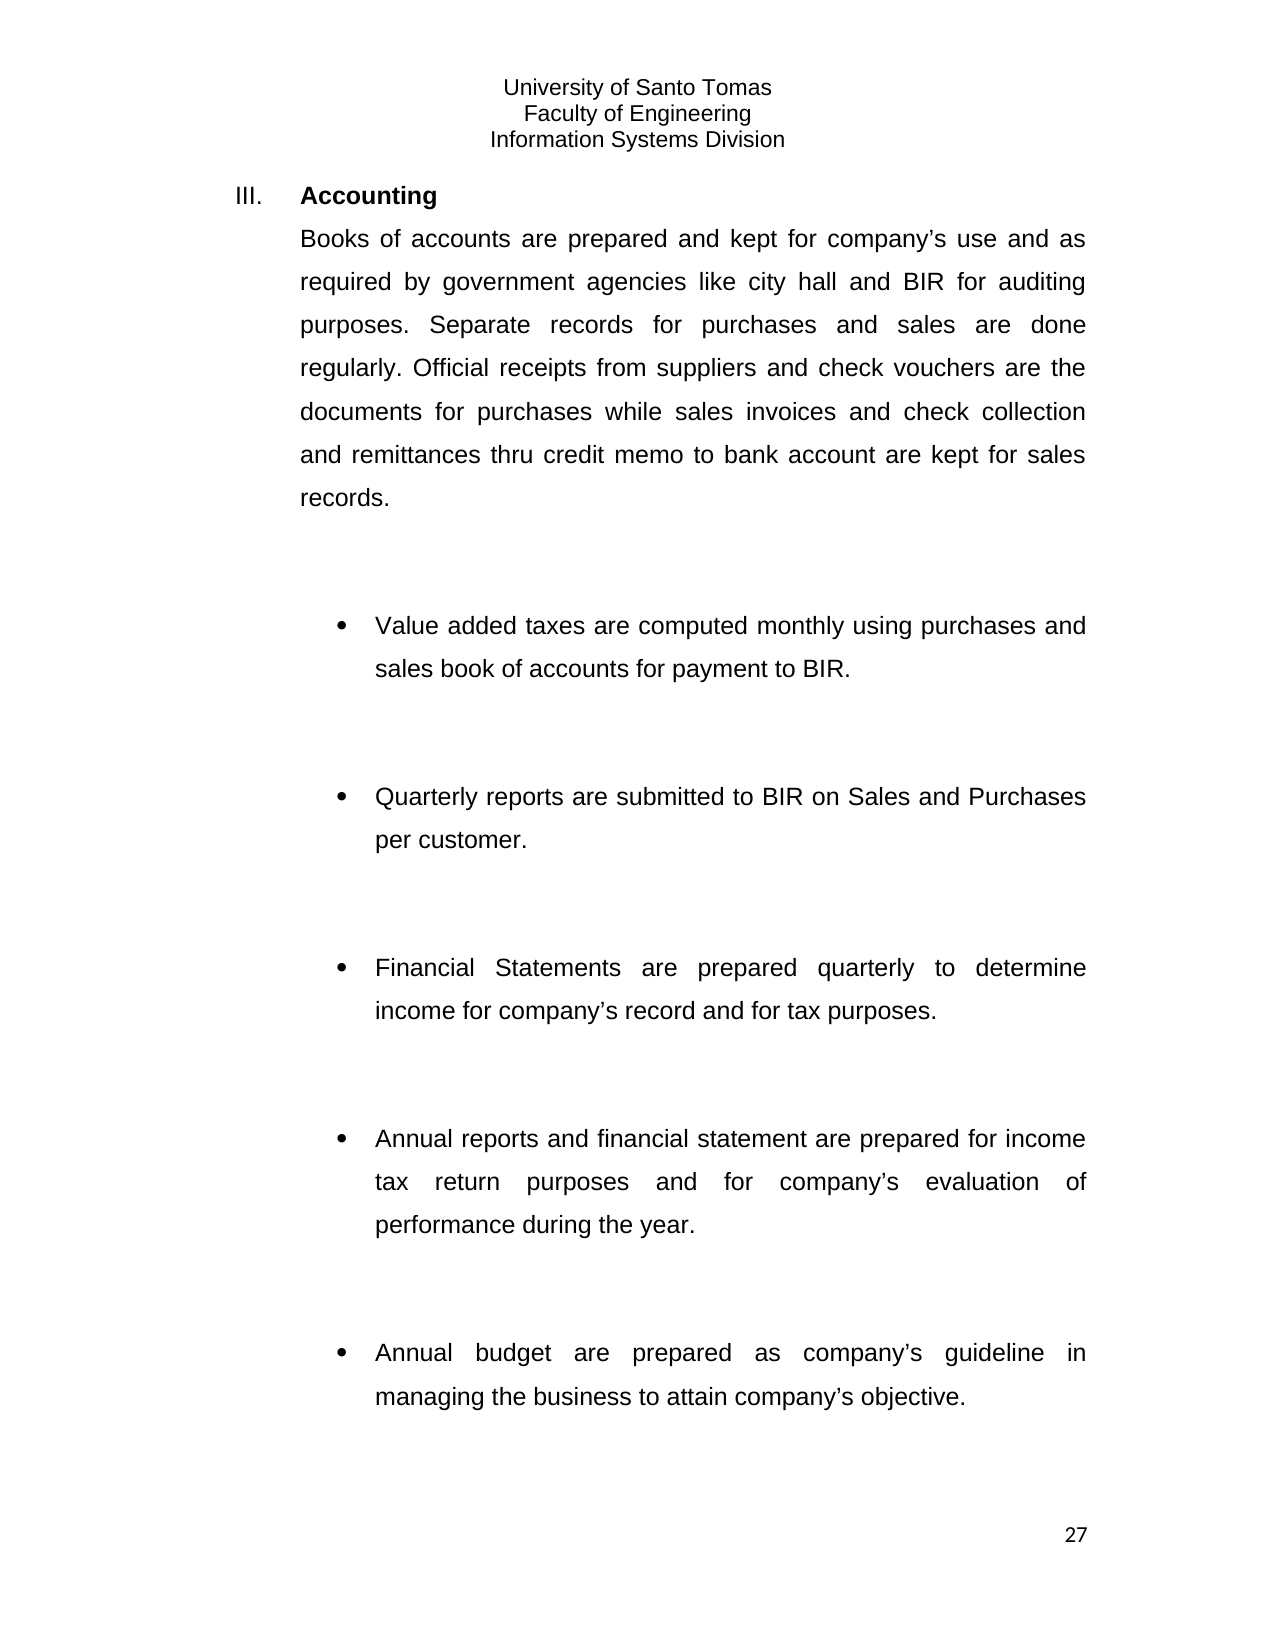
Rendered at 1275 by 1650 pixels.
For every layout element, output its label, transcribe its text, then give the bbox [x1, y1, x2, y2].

list Value added taxes are computed monthly using purchases and sales book of accounts for payment to BIR. [337, 611, 1087, 683]
list Annual reports and financial statement are prepared for income tax return purposes and for company’s evaluation of performance during the year. [337, 1124, 1087, 1239]
list Quarterly reports are submitted to BIR on Sales and Purchases per customer. [337, 782, 1087, 854]
list Annual budget are prepared as company’s guideline in managing the business to attain company’s objective. [337, 1338, 1087, 1410]
list Financial Statements are prepared quarterly to determine income for company’s record and for tax purposes. [337, 953, 1087, 1025]
list Accounting Books of accounts are prepared and kept for company’s use and as required by government agencies like city hall and BIR for auditing purposes. Separate records for purchases and sales are done regularly. Official receipts from suppliers and check vouchers are the documents for purchases while sales invoices and check collection and remittances thru credit memo to bank account are kept for sales records. [262, 181, 1087, 511]
